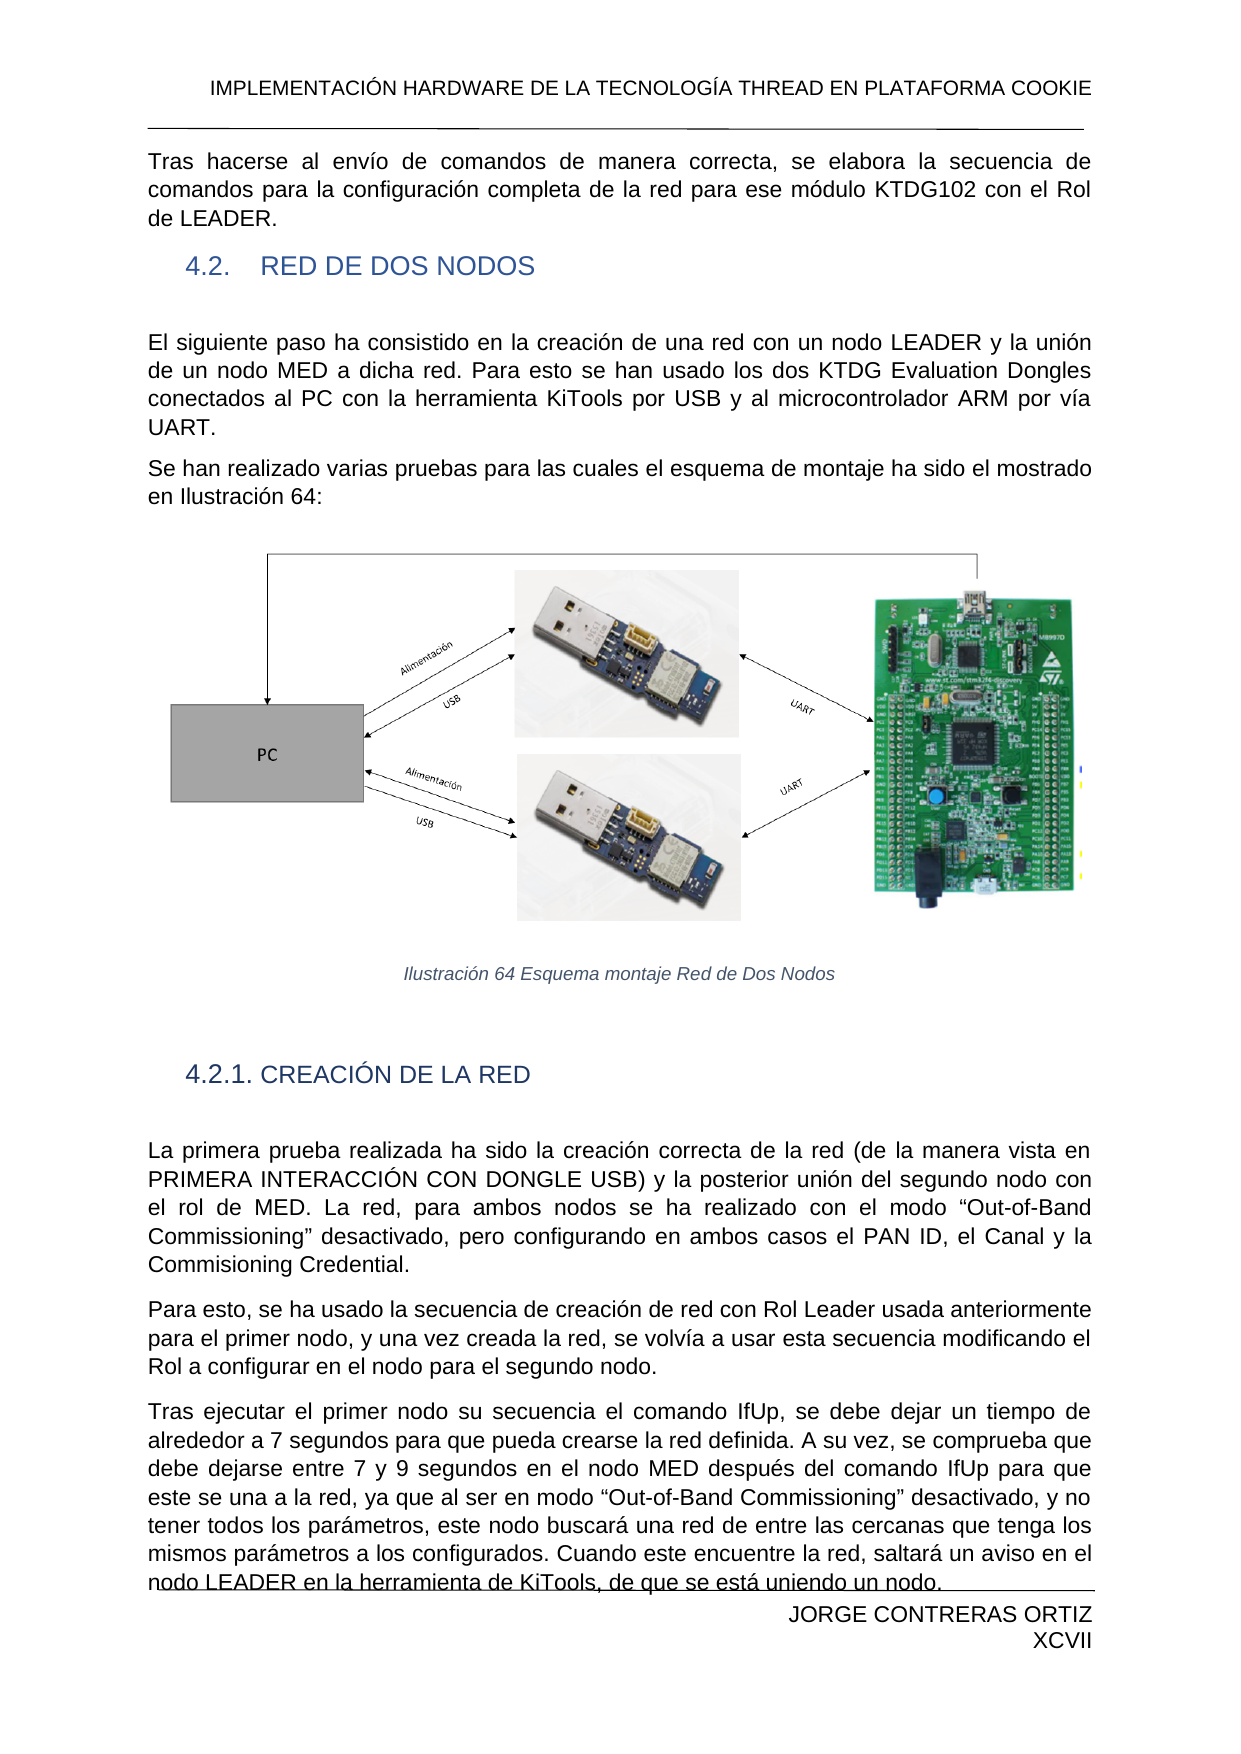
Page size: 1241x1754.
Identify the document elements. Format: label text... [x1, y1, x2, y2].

subtitle RED DE DOS NODOS [185, 250, 1092, 281]
text Se han realizado varias pruebas para las cuales el esquema de montaje ha sido el : [148, 455, 1092, 509]
text Tras hacerse al envío de comandos de manera correcta, se elabora la secuencia de comandos para la configuración completa de la red para ese módulo KTDG102 con el Rol de LEADER. [148, 148, 1092, 231]
text Para esto, se ha usado la secuencia de creación de red con Rol Leader usada anteriormente para el primer nodo, y una vez creada la red, se volvía a usar esta secuencia modificando el Rol a configurar en el nodo para el segundo nodo. [148, 1296, 1092, 1379]
text El siguiente paso ha consistido en la creación de una red con un nodo LEADER y la unión de un nodo MED a dicha red. Para esto se han usado los dos KTDG Evaluation Dongles conectados al PC con la herramienta KiTools por USB y al microcontrolador ARM por vía UART. [148, 328, 1092, 440]
text Tras ejecutar el primer nodo su secuencia el comando IfUp, se debe dejar un tiempo de alrededor a 7 segundos para que pueda crearse la red definida. A su vez, se comprueba que debe dejarse entre 7 y 9 segundos en el nodo MED después del comando IfUp para que este se una a la red, ya que al ser en modo “Out-of-Band Commissioning” desactivado, y no tener todos los parámetros, este nodo buscará una red de entre las cercanas que tenga los mismos parámetros a los configurados. Cuando este encuentre la red, saltará un aviso en el nodo LEADER en la herramienta de KiTools, de que se está uniendo un nodo. [148, 1398, 1092, 1595]
subtitle CREACIÓN DE LA RED [185, 1058, 1092, 1090]
text La primera prueba realizada ha sido la creación correcta de la red (de la manera vista en ) y la posterior unión del segundo nodo con el rol de MED. La red, para ambos nodos se ha realizado con el modo “Out-of-Band Commissioning” desactivado, pero configurando en ambos casos el PAN ID, el Canal y la Commisioning Credential. [148, 1137, 1092, 1277]
picture [161, 541, 1092, 932]
